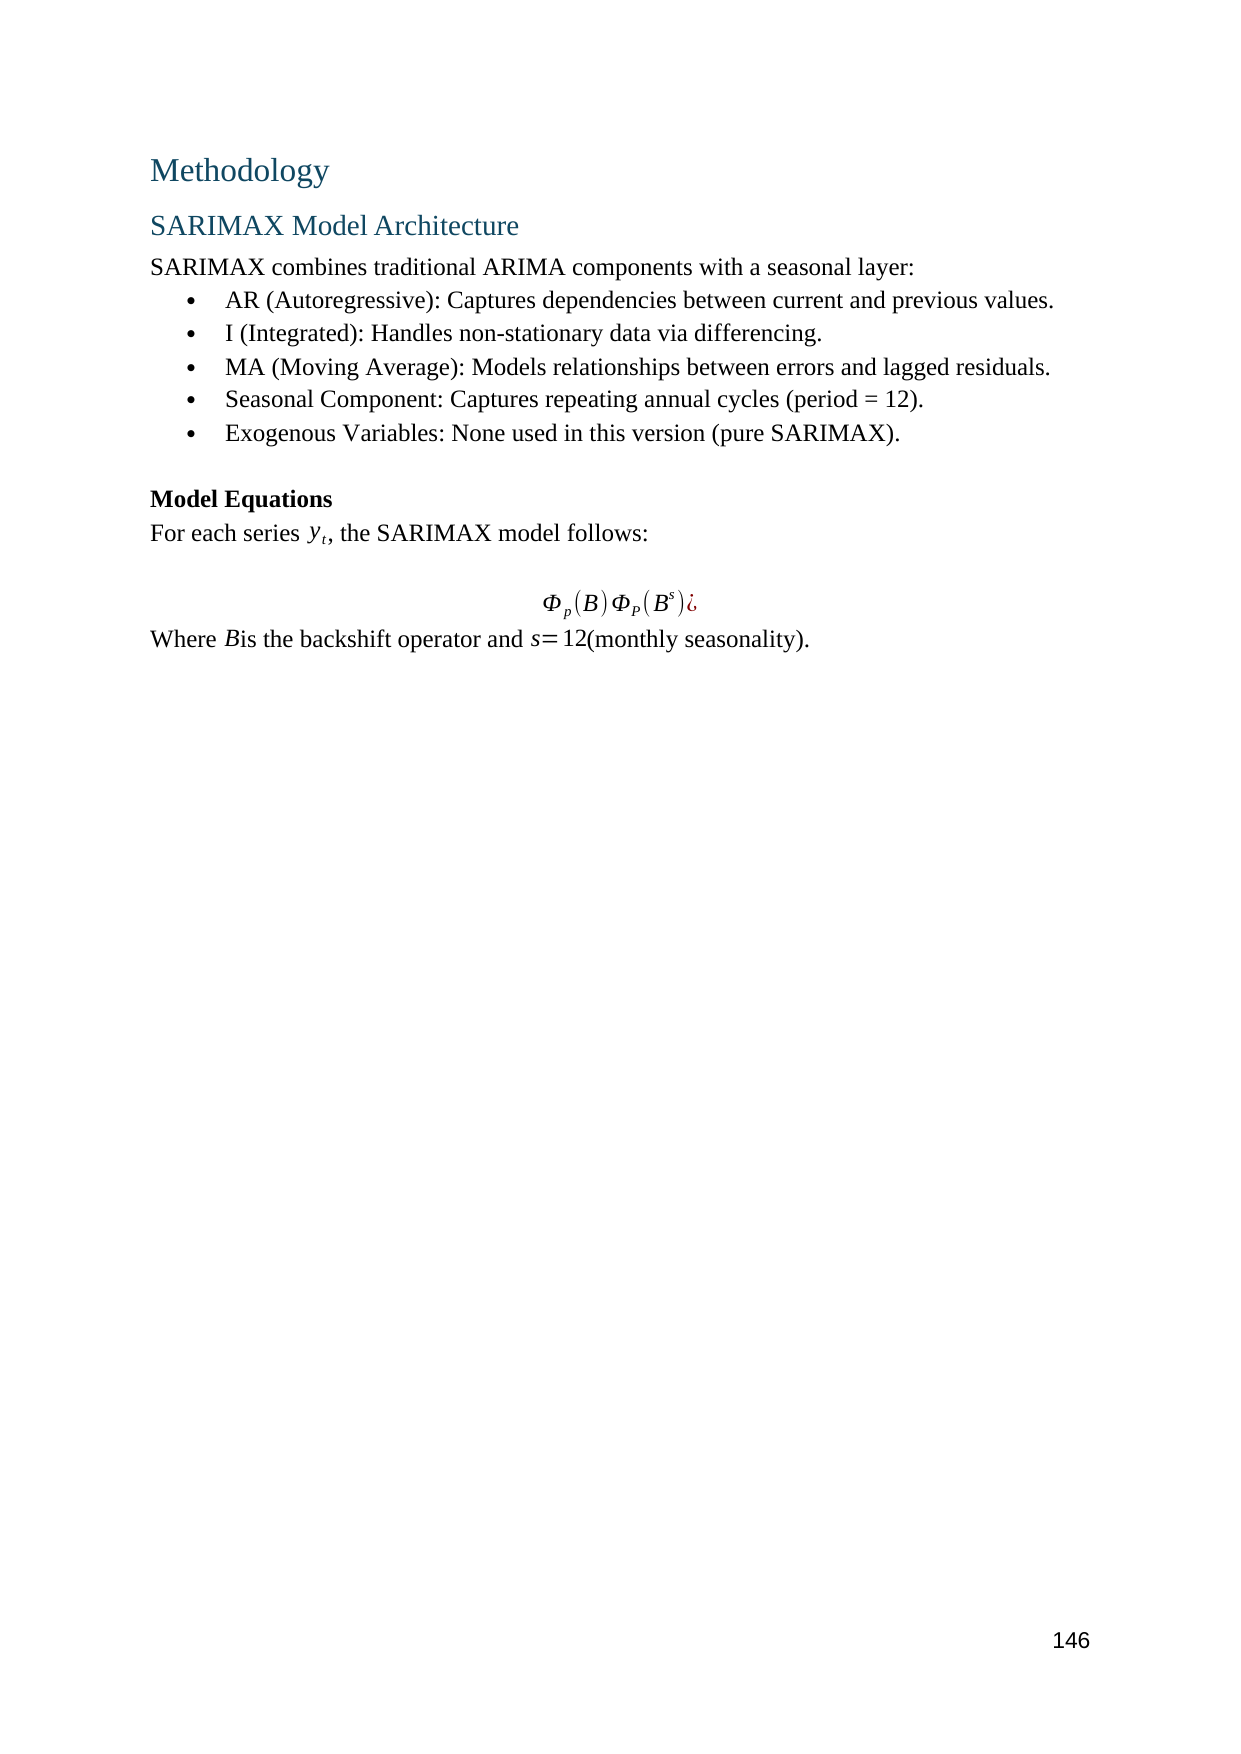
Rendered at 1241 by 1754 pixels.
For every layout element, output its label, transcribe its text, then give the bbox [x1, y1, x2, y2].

text For each series , the SARIMAX model follows: [150, 517, 1090, 548]
text Model Equations [150, 484, 1090, 512]
list Seasonal Component: Captures repeating annual cycles (period = 12). [187, 384, 1090, 413]
list I (Integrated): Handles non-stationary data via differencing. [187, 318, 1090, 347]
list MA (Moving Average): Models relationships between errors and lagged residuals. [187, 352, 1090, 380]
subtitle SARIMAX Model Architecture [150, 208, 1090, 242]
list Exogenous Variables: None used in this version (pure SARIMAX). [187, 418, 1090, 446]
subtitle Methodology [150, 150, 1090, 188]
text SARIMAX combines traditional ARIMA components with a seasonal layer: [150, 252, 1090, 281]
list AR (Autoregressive): Captures dependencies between current and previous values. [187, 286, 1090, 314]
text Where is the backshift operator and (monthly seasonality). [150, 624, 1090, 653]
